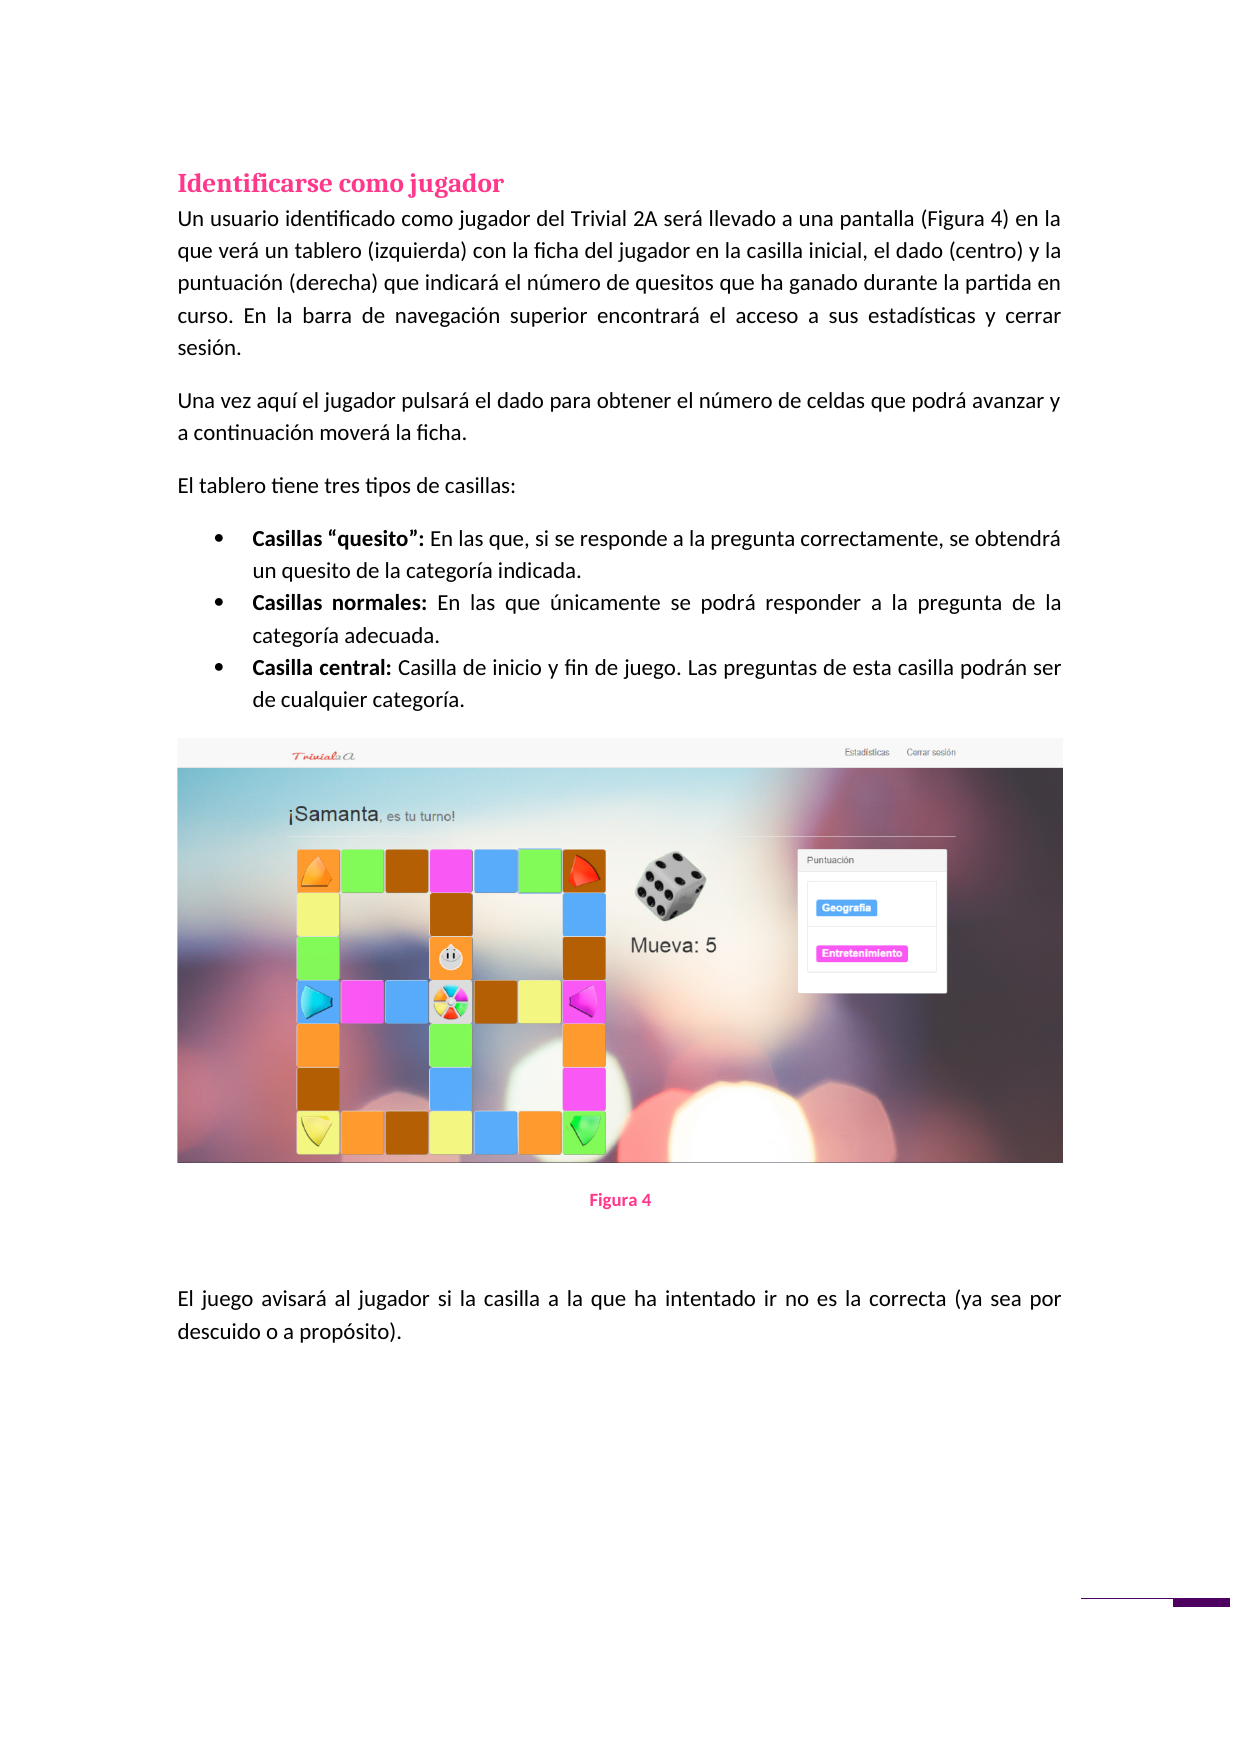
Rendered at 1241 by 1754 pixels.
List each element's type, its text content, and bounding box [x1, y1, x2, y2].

text El tablero tiene tres tipos de casillas: [177, 471, 1063, 499]
picture [177, 738, 1063, 1163]
text Una vez aquí el jugador pulsará el dado para obtener el número de celdas que podrá avanzar y a continuación moverá la ficha. [177, 386, 1063, 446]
subtitle Identificarse como jugador [177, 168, 1063, 199]
text El juego avisará al jugador si la casilla a la que ha intentado ir no es la correcta (ya sea por descuido o a propósito). [177, 1284, 1063, 1345]
list Casilla central: Casilla de inicio y fin de juego. Las preguntas de esta casilla podrán ser de cualquier categoría. [215, 653, 1063, 713]
list Casillas normales: En las que únicamente se podrá responder a la pregunta de la categoría adecuada. [215, 588, 1063, 649]
list Casillas “quesito”: En las que, si se responde a la pregunta correctamente, se obtendrá un quesito de la categoría indicada. [215, 524, 1063, 584]
text Un usuario identificado como jugador del Trivial 2A será llevado a una pantalla (Figura 4) en la que verá un tablero (izquierda) con la ficha del jugador en la casilla inicial, el dado (centro) y la puntuación (derecha) que indicará el número de quesitos que ha ganado durante la partida en curso. En la barra de navegación superior encontrará el acceso a sus estadísticas y cerrar sesión. [177, 204, 1063, 361]
